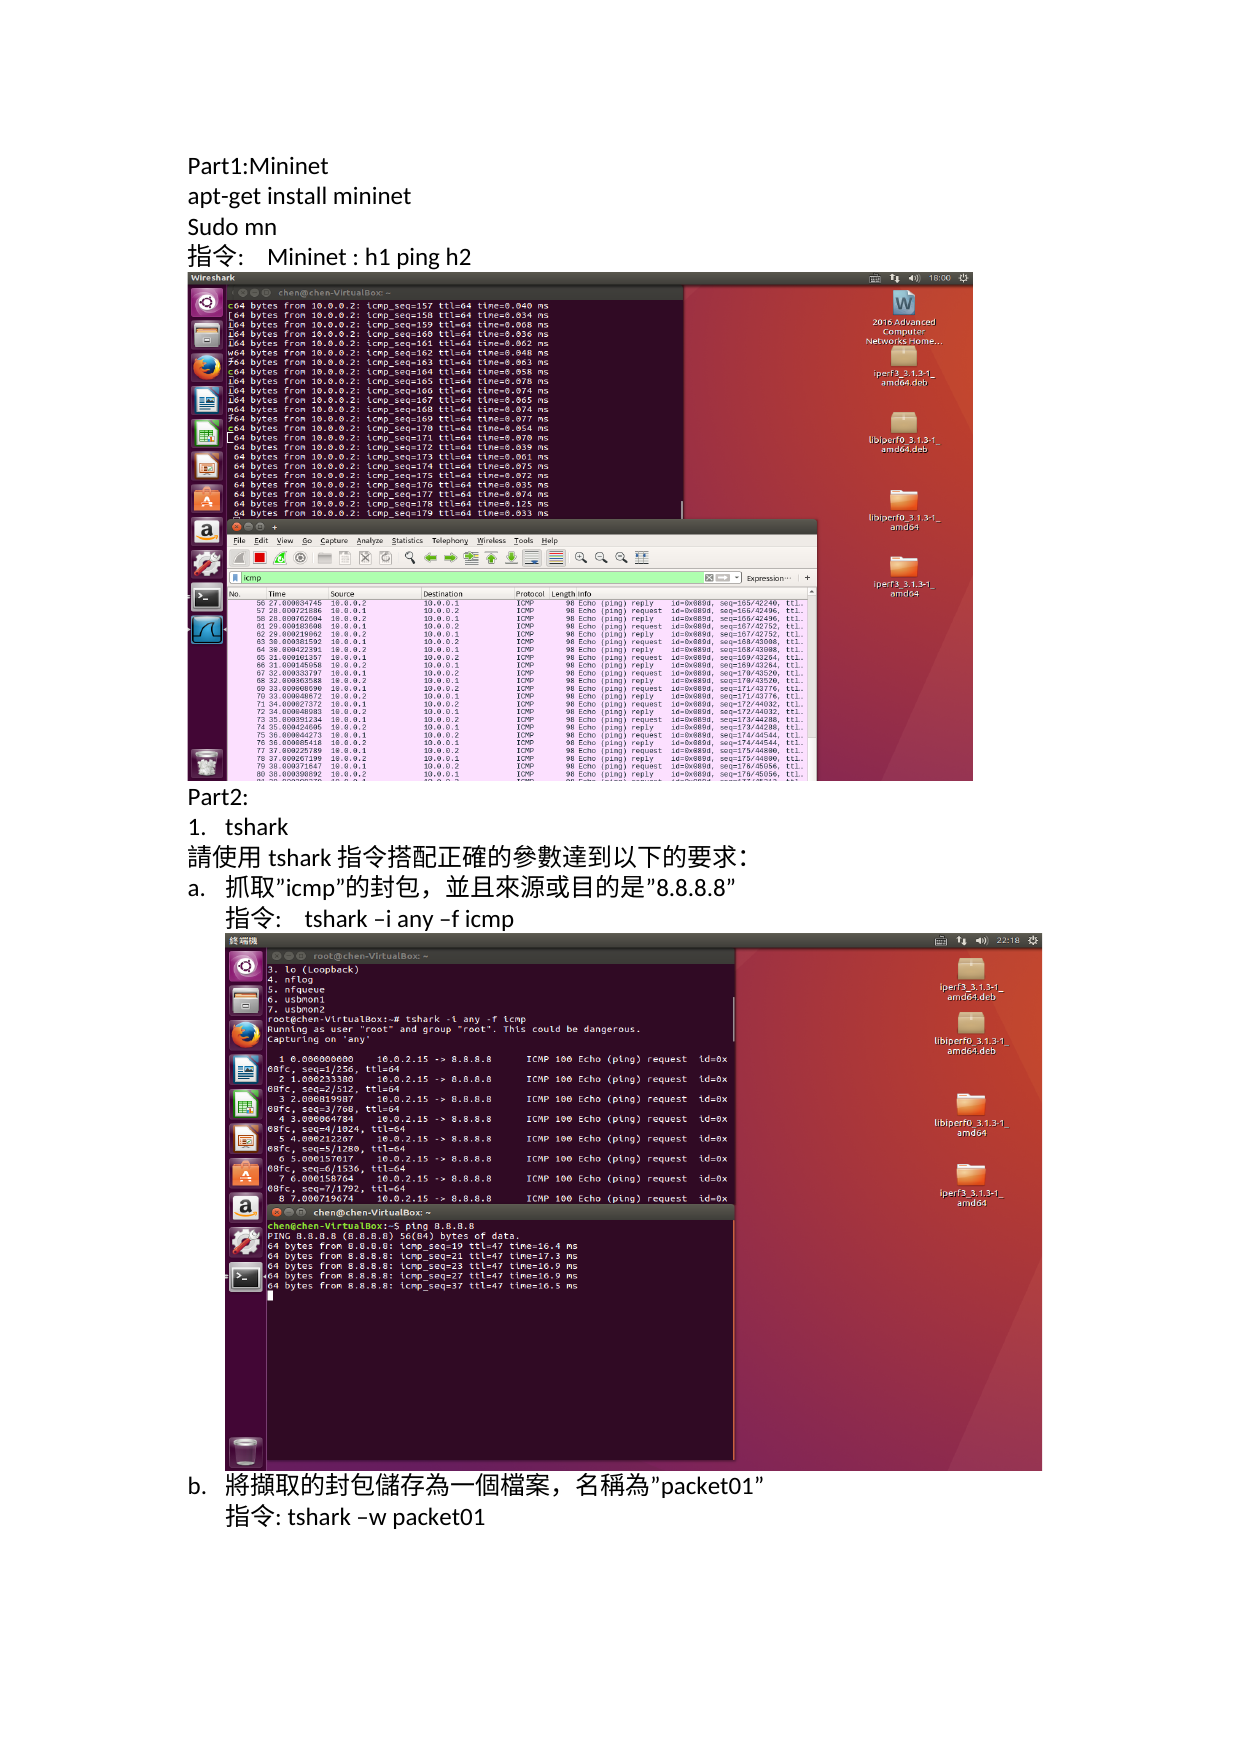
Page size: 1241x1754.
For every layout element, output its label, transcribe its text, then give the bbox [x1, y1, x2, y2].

text 指令: tshark –i any –f icmp [225, 903, 1053, 934]
text 指令: tshark –w packet01 [225, 1501, 1053, 1531]
list 將擷取的封包儲存為一個檔案，名稱為”packet01” [187, 1470, 1053, 1501]
text apt-get install mininet [187, 181, 1053, 211]
text 請使用 tshark 指令搭配正確的參數達到以下的要求： [187, 842, 1053, 873]
text Part1:Mininet [187, 150, 1053, 181]
picture [225, 933, 1043, 1471]
picture [187, 272, 973, 781]
list 抓取”icmp”的封包，並且來源或目的是”8.8.8.8” [187, 873, 1053, 903]
text Sudo mn [187, 211, 1053, 242]
list tshark [187, 812, 1053, 842]
text Part2: [187, 781, 1053, 812]
text 指令: Mininet : h1 ping h2 [187, 242, 1053, 272]
